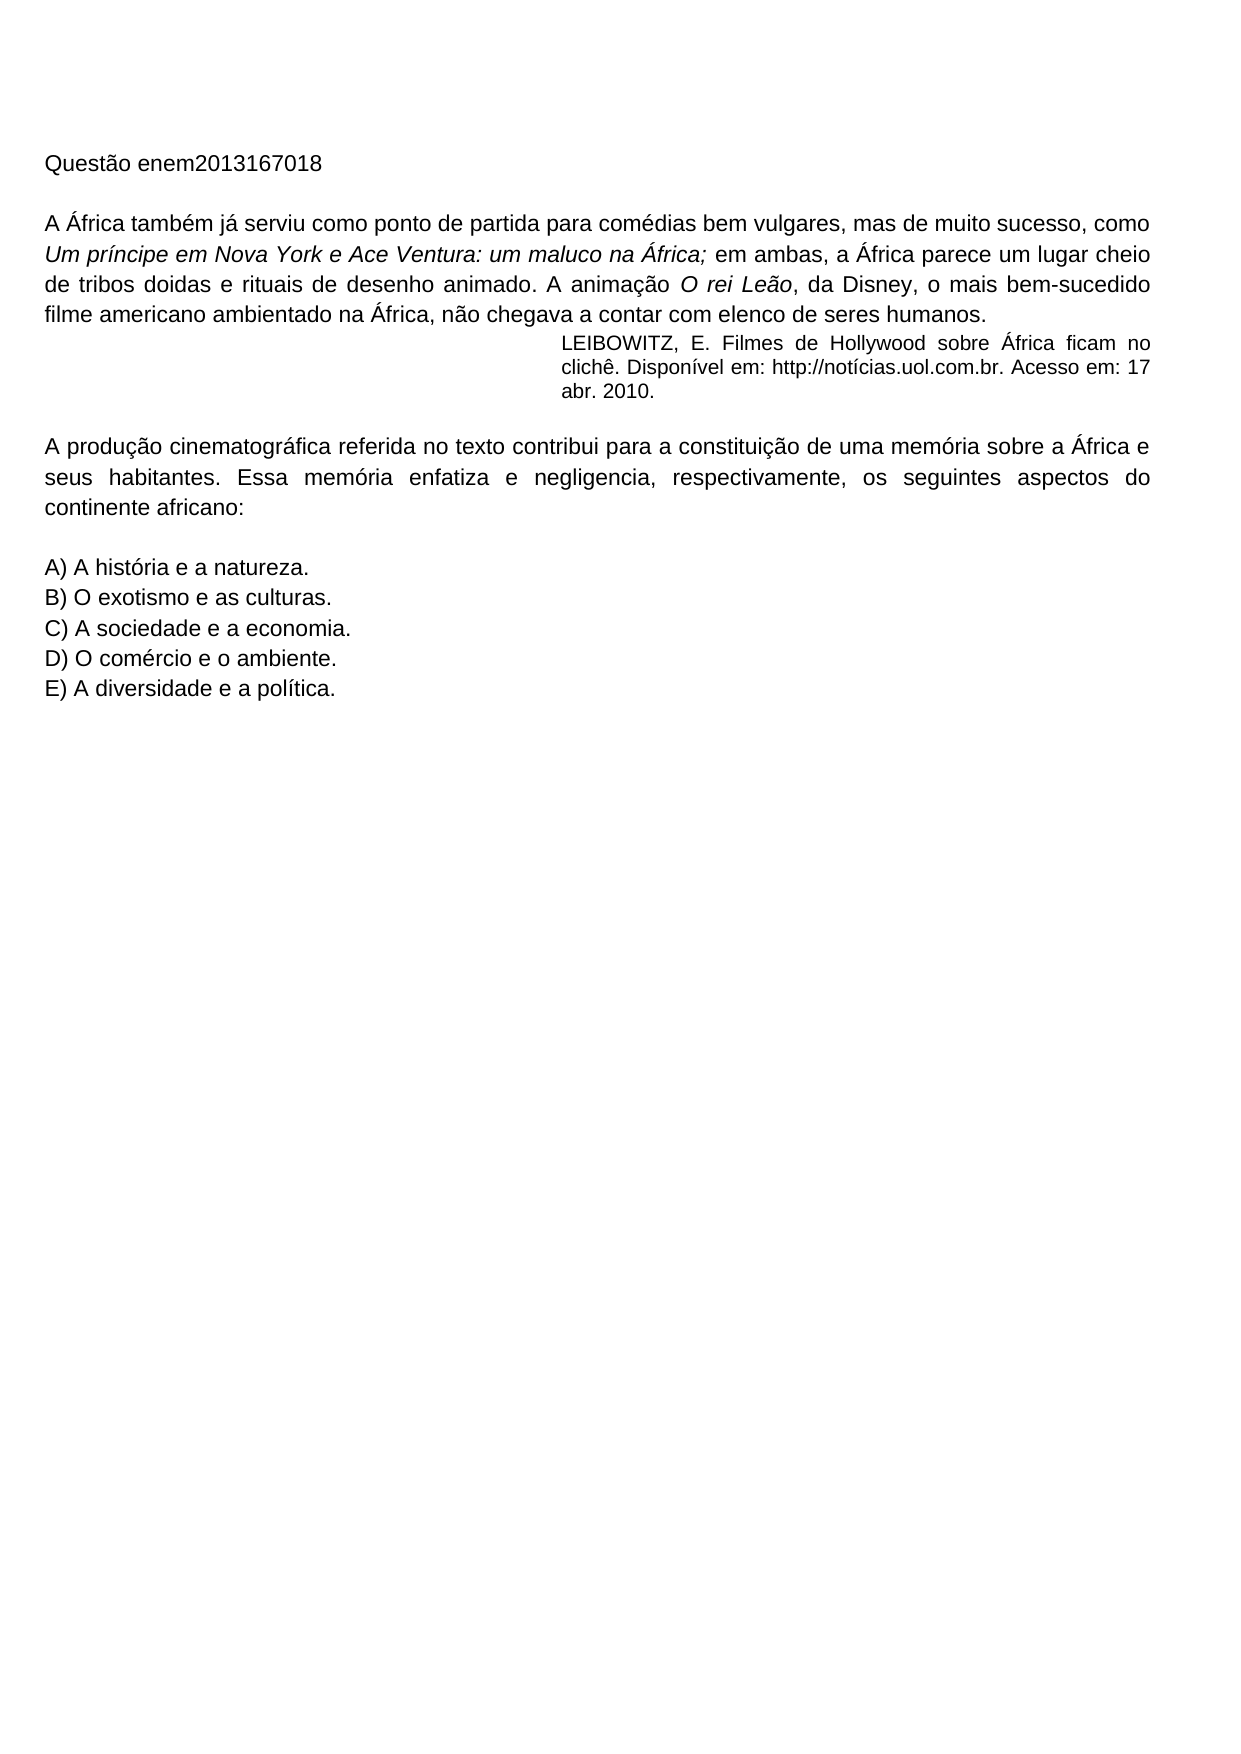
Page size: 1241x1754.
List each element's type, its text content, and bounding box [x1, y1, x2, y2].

text D) O comércio e o ambiente. [44, 645, 1151, 671]
text A produção cinematográfica referida no texto contribui para a constituição de uma memória sobre a África e seus habitantes. Essa memória enfatiza e negligencia, respectivamente, os seguintes aspectos do continente africano: [44, 433, 1151, 520]
text LEIBOWITZ, E. Filmes de Hollywood sobre África ficam no clichê. Disponível em: http://notícias.uol.com.br. Acesso em: 17 abr. 2010. [561, 331, 1151, 403]
text B) O exotismo e as culturas. [44, 584, 1151, 611]
text A) A história e a natureza. [44, 554, 1151, 581]
text Questão enem2013167018 [44, 150, 1151, 176]
text E) A diversidade e a política. [44, 675, 1151, 701]
text A África também já serviu como ponto de partida para comédias bem vulgares, mas de muito sucesso, como Um príncipe em Nova York e Ace Ventura: um maluco na África; em ambas, a África parece um lugar cheio de tribos doidas e rituais de desenho animado. A animação O rei Leão, da Disney, o mais bem-sucedido filme americano ambientado na África, não chegava a contar com elenco de seres humanos. [44, 210, 1151, 327]
text C) A sociedade e a economia. [44, 614, 1151, 641]
